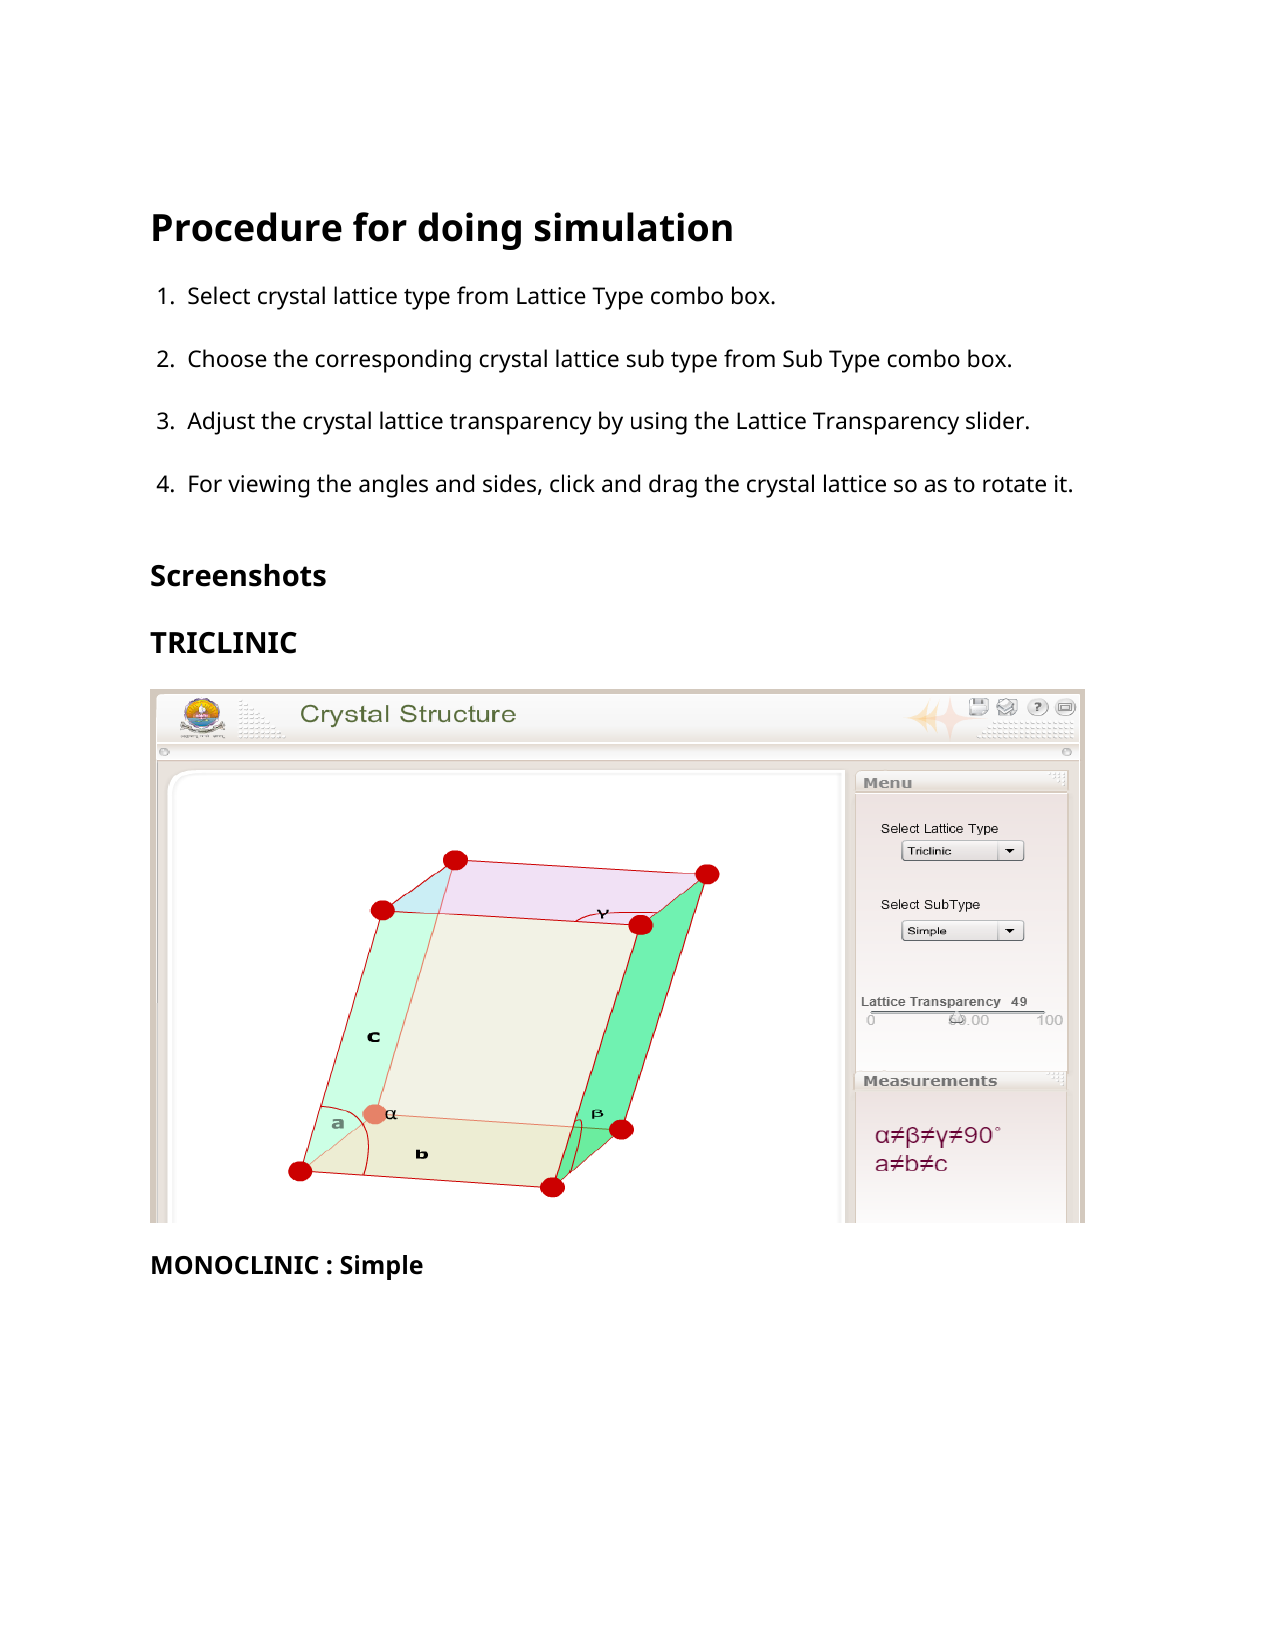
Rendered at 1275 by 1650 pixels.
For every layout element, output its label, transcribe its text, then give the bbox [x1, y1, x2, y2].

text 3. Adjust the crystal lattice transparency by using the Lattice Transparency slider. [150, 405, 1125, 436]
text 1. Select crystal lattice type from Lattice Type combo box. [150, 280, 1125, 311]
text Screenshots [150, 556, 1125, 595]
picture [150, 688, 1097, 1223]
subtitle Procedure for doing simulation [150, 201, 1125, 252]
text 2. Choose the corresponding crystal lattice sub type from Sub Type combo box. [150, 343, 1125, 374]
text TRICLINIC [150, 622, 1125, 662]
text 4. For viewing the angles and sides, click and drag the crystal lattice so as to rotate it. [150, 468, 1125, 499]
text MONOCLINIC : Simple [150, 1248, 1125, 1282]
